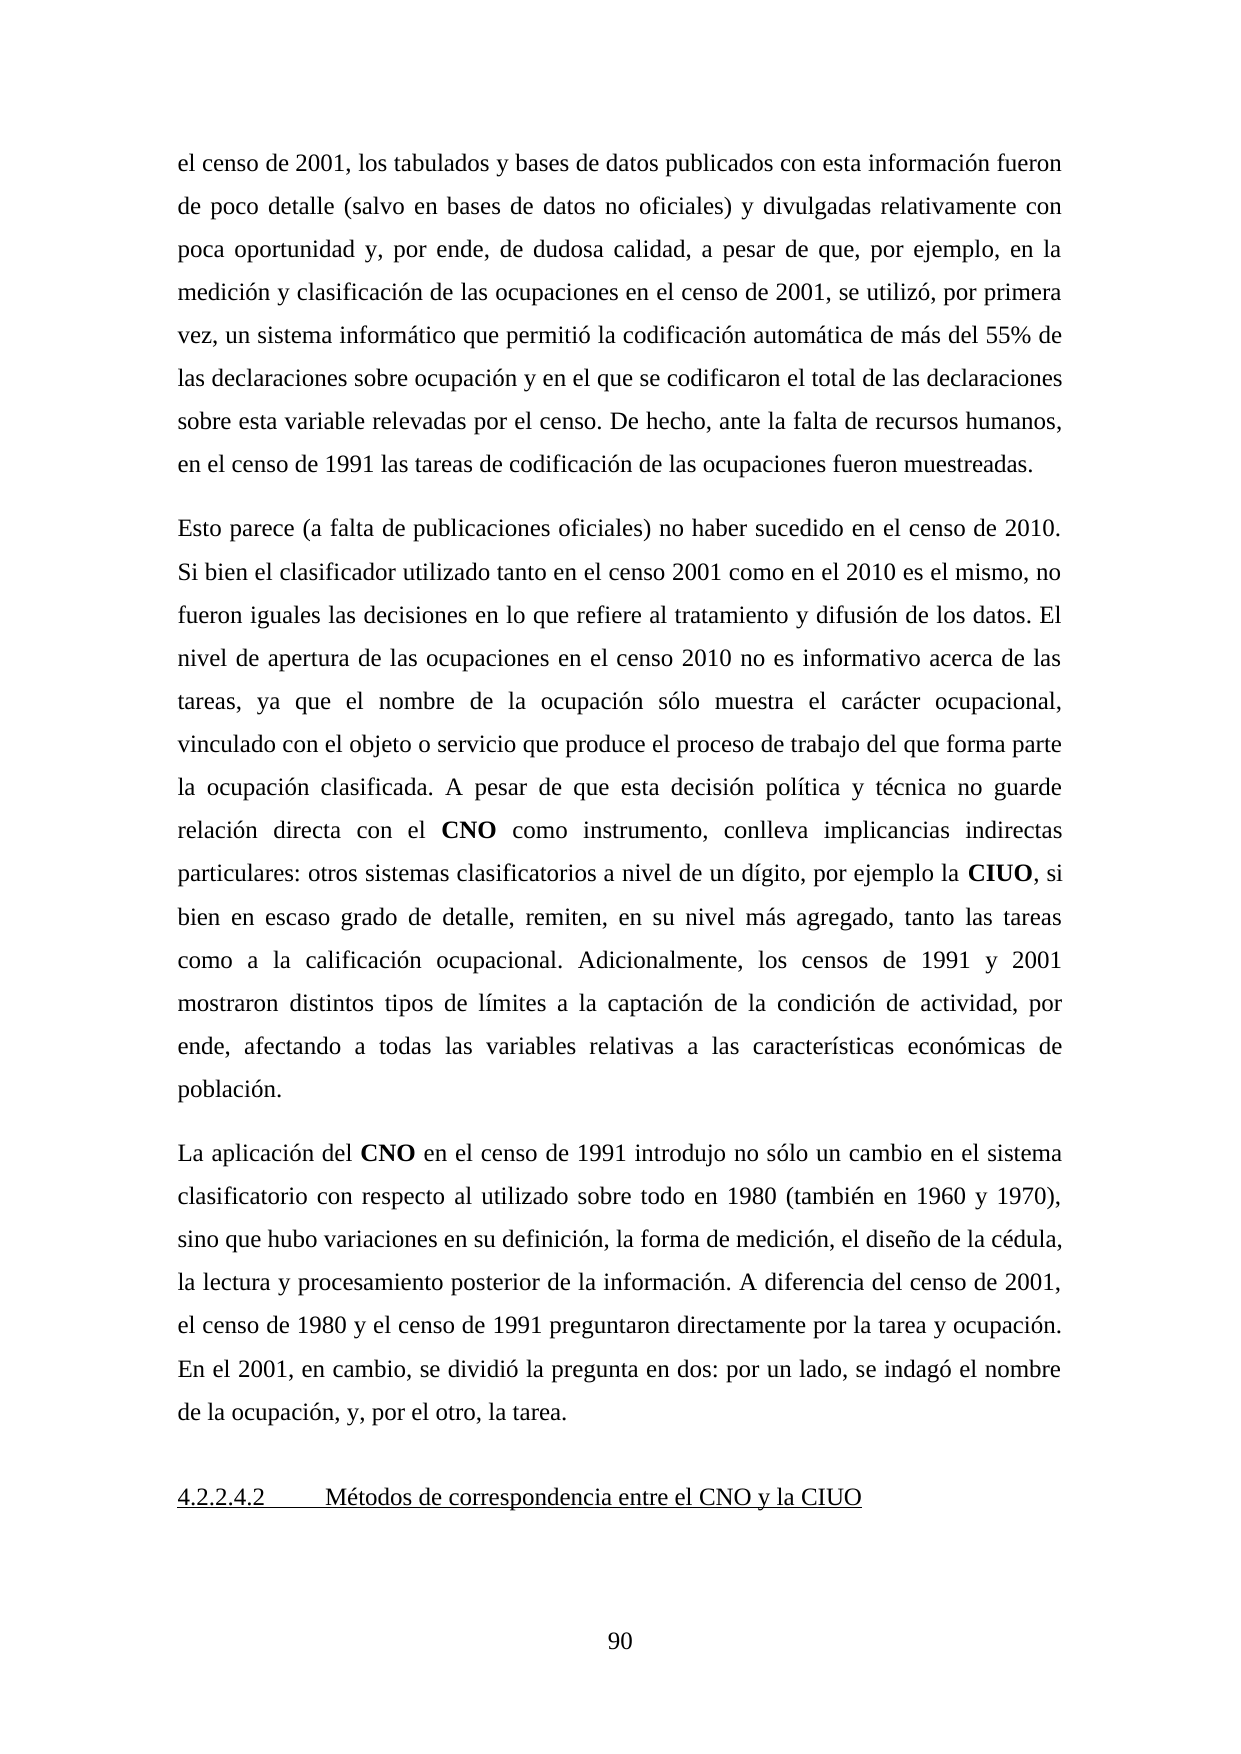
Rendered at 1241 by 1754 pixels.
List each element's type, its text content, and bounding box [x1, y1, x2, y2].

text Esto parece (a falta de publicaciones oficiales) no haber sucedido en el censo de 2010. Si bien el clasificador utilizado tanto en el censo 2001 como en el 2010 es el mismo, no fueron iguales las decisiones en lo que refiere al tratamiento y difusión de los datos. El nivel de apertura de las ocupaciones en el censo 2010 no es informativo acerca de las tareas, ya que el nombre de la ocupación sólo muestra el carácter ocupacional, vinculado con el objeto o servicio que produce el proceso de trabajo del que forma parte la ocupación clasificada. A pesar de que esta decisión política y técnica no guarde relación directa con el CNO como instrumento, conlleva implicancias indirectas particulares: otros sistemas clasificatorios a nivel de un dígito, por ejemplo la CIUO, si bien en escaso grado de detalle, remiten, en su nivel más agregado, tanto las tareas como a la calificación ocupacional. Adicionalmente, los censos de 1991 y 2001 mostraron distintos tipos de límites a la captación de la condición de actividad, por ende, afectando a todas las variables relativas a las características económicas de población. [177, 513, 1063, 1103]
text 4.2.2.4.2 Métodos de correspondencia entre el CNO y la CIUO [177, 1482, 1063, 1510]
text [177, 148, 1063, 478]
text La aplicación del CNO en el censo de 1991 introdujo no sólo un cambio en el sistema clasificatorio con respecto al utilizado sobre todo en 1980 (también en 1960 y 1970), sino que hubo variaciones en su definición, la forma de medición, el diseño de la cédula, la lectura y procesamiento posterior de la información. A diferencia del censo de 2001, el censo de 1980 y el censo de 1991 preguntaron directamente por la tarea y ocupación. En el 2001, en cambio, se dividió la pregunta en dos: por un lado, se indagó el nombre de la ocupación, y, por el otro, la tarea. [177, 1138, 1063, 1426]
